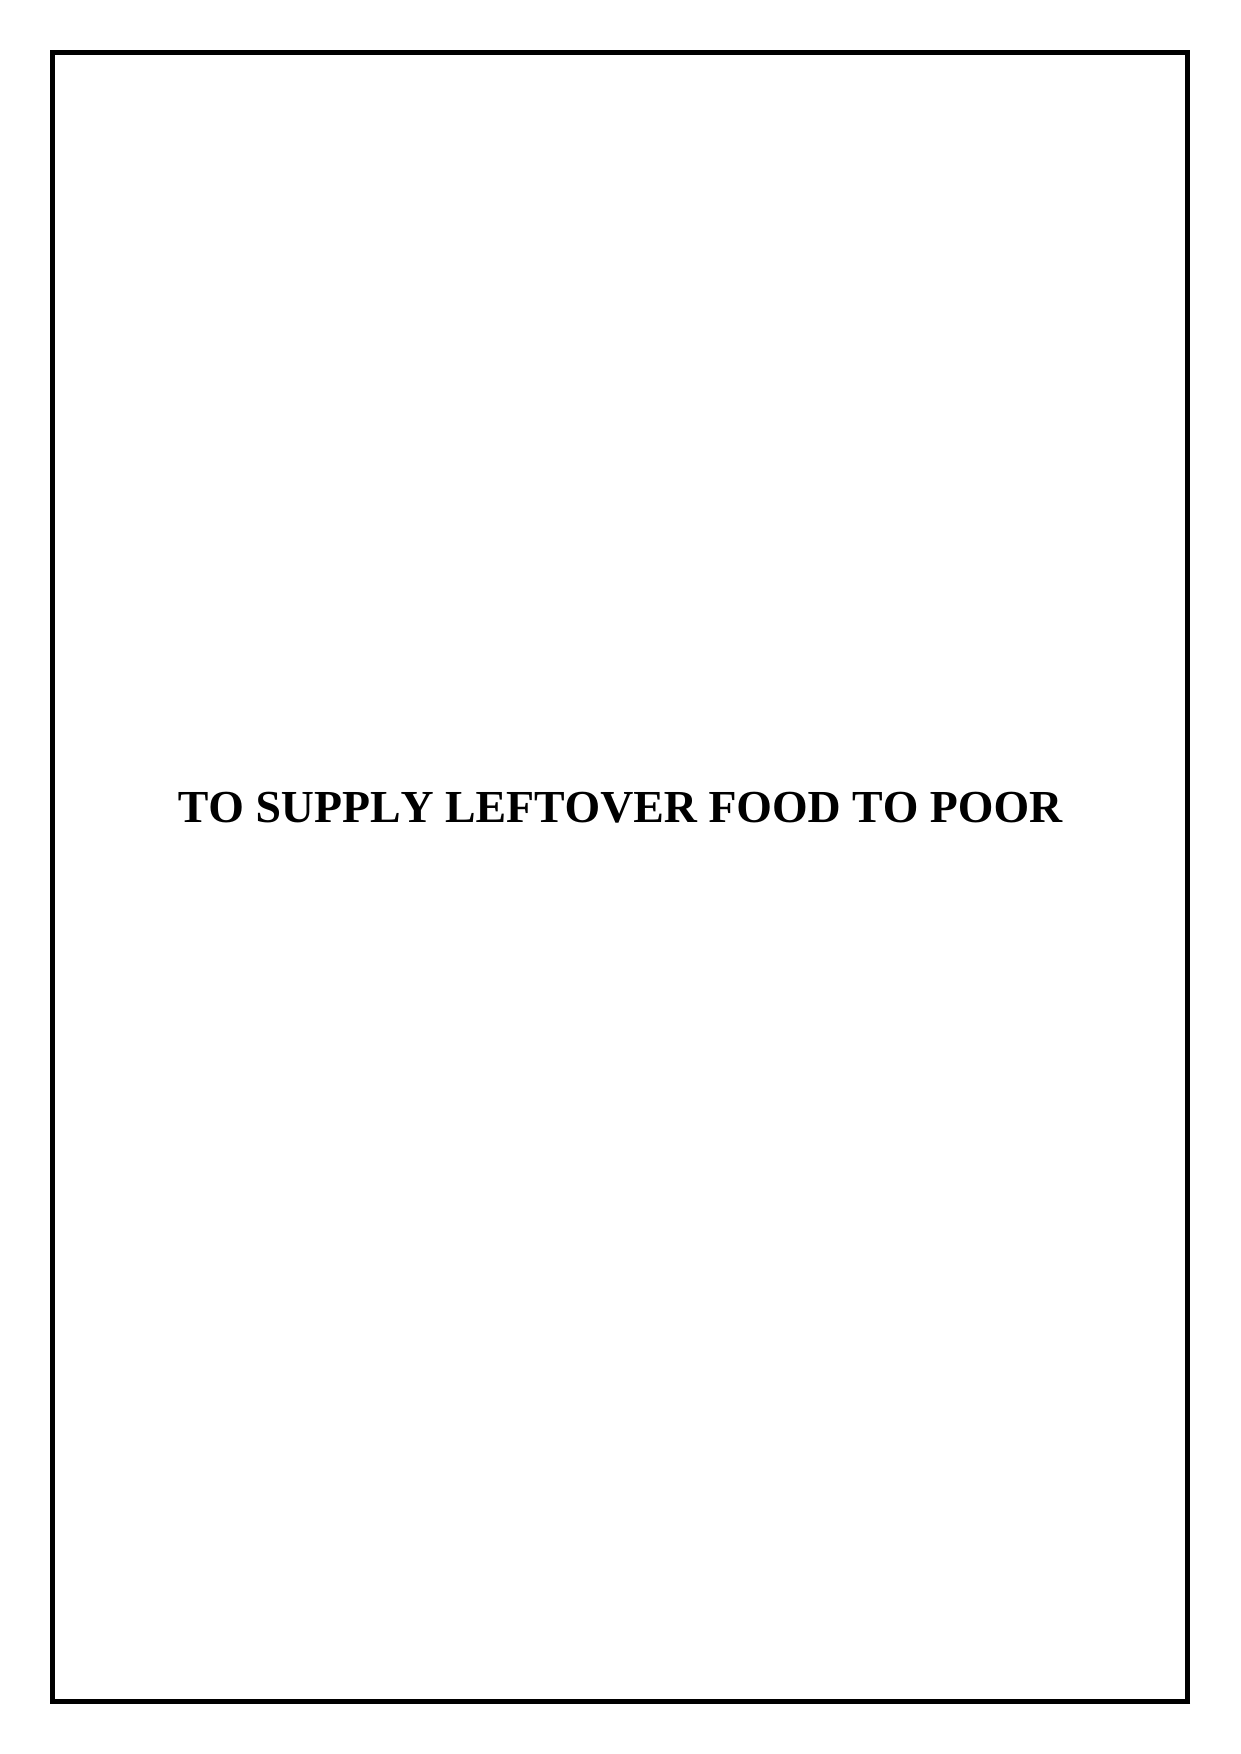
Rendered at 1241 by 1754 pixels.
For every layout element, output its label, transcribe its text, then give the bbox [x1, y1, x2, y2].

text TO SUPPLY LEFTOVER FOOD TO POOR [150, 780, 1090, 833]
